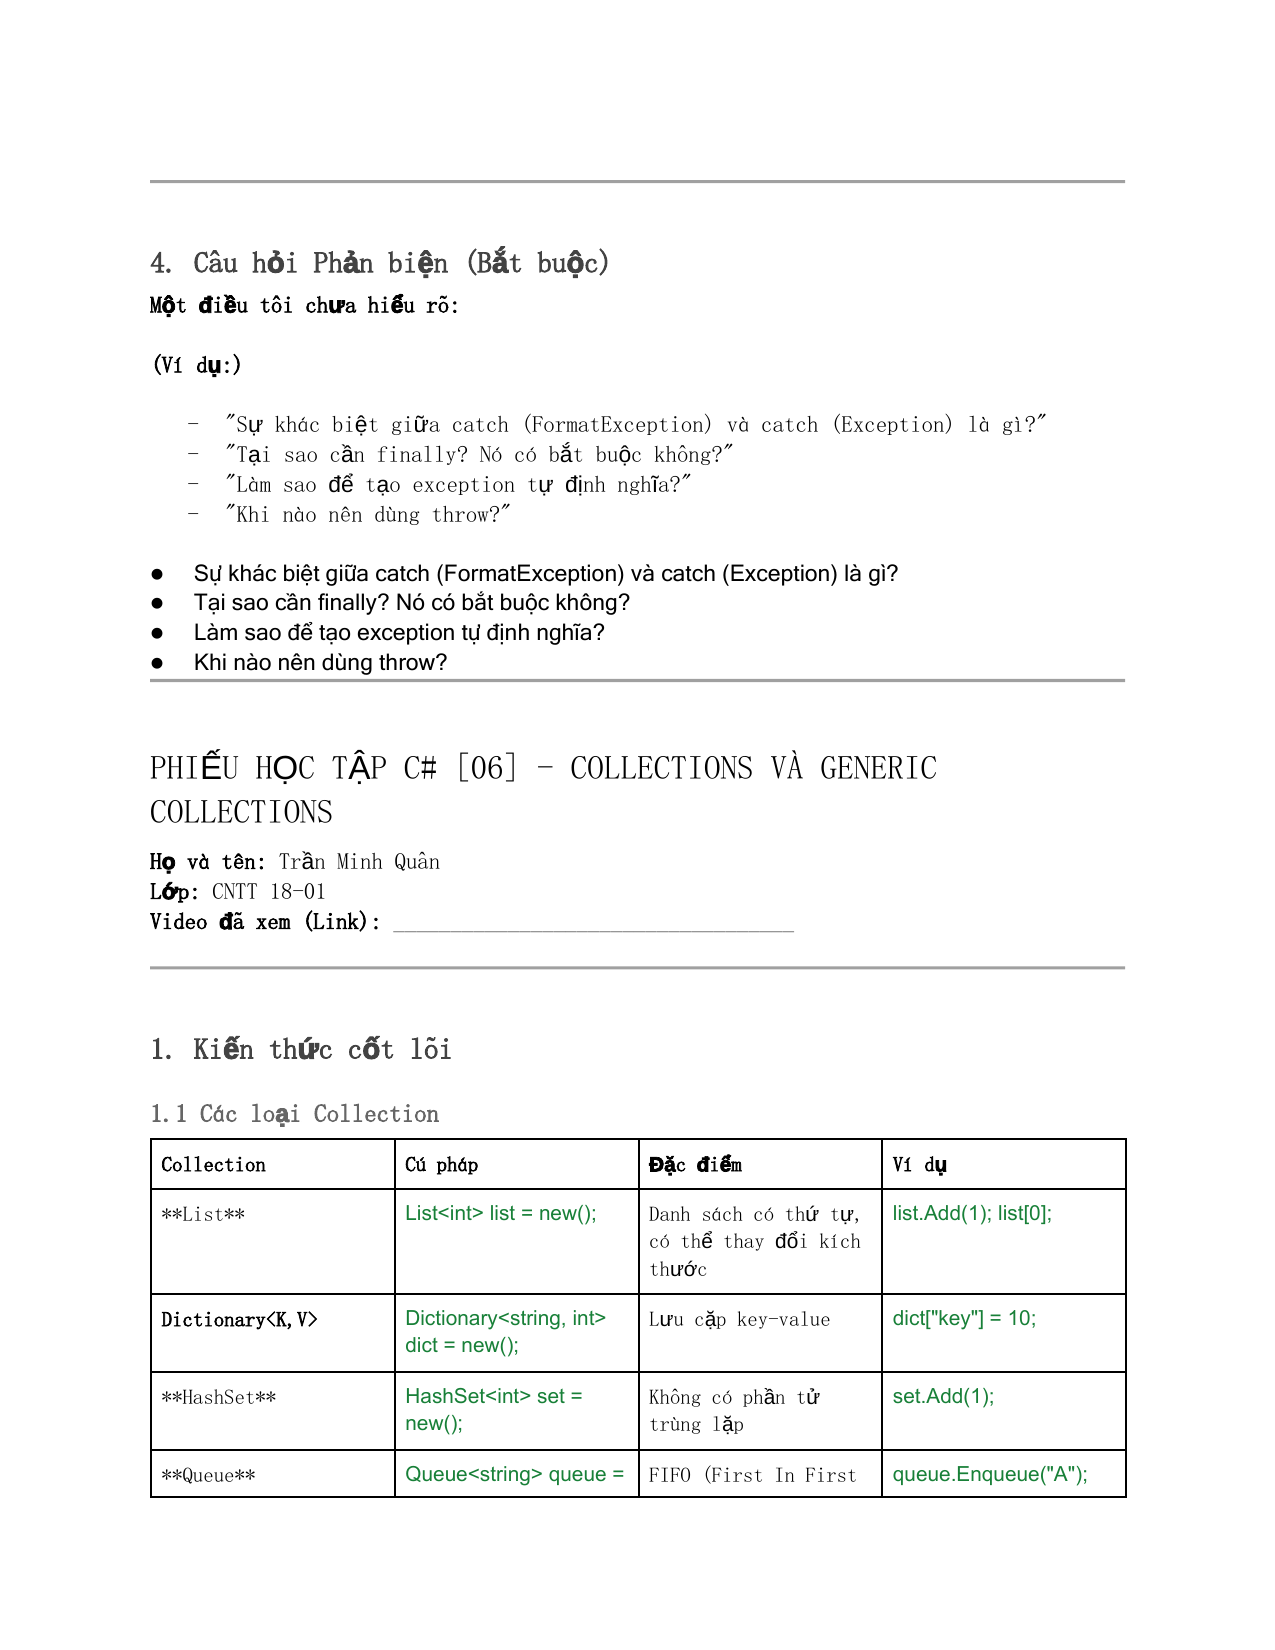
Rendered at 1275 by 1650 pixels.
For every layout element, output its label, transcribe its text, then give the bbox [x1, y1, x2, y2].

list "Khi nào nên dùng throw?" [187, 500, 1125, 526]
table_header Cú pháp [396, 1140, 638, 1188]
table_header Đặc điểm [640, 1140, 881, 1188]
subtitle 1. Kiến thức cốt lõi [150, 1029, 1125, 1063]
table_cell Danh sách có thứ tự, có thể thay đổi kích thước [640, 1190, 881, 1293]
table_cell set.Add(1); [883, 1373, 1125, 1449]
list Sự khác biệt giữa catch (FormatException) và catch (Exception) là gì? [150, 560, 1125, 586]
subtitle 1.1 Các loại Collection [150, 1097, 1125, 1125]
list Tại sao cần finally? Nó có bắt buộc không? [150, 589, 1125, 616]
text Một điều tôi chưa hiểu rõ: [150, 290, 1125, 316]
table_cell List<int> list = new(); [396, 1190, 638, 1293]
text Họ và tên: Trần Minh Quân Lớp: CNTT 18-01 Video đã xem (Link): ___________________________________ [150, 846, 1125, 932]
table_cell **HashSet** [152, 1373, 394, 1449]
table_cell list.Add(1); list[0]; [883, 1190, 1125, 1293]
table_cell Không có phần tử trùng lặp [640, 1373, 881, 1449]
table_cell **Queue** [152, 1451, 394, 1496]
subtitle PHIẾU HỌC TẬP C# [06] - COLLECTIONS VÀ GENERIC COLLECTIONS [150, 746, 1125, 828]
table_cell Dictionary<string, int> dict = new(); [396, 1295, 638, 1371]
text (Ví dụ:) [150, 350, 1125, 376]
list "Tại sao cần finally? Nó có bắt buộc không?" [187, 440, 1125, 466]
table_cell Dictionary<K,V> [152, 1295, 394, 1371]
table_cell Queue<string> queue = new(); [396, 1451, 638, 1496]
subtitle 4. Câu hỏi Phản biện (Bắt buộc) [150, 243, 1125, 277]
list Khi nào nên dùng throw? [150, 649, 1125, 675]
table_cell queue.Enqueue("A"); [883, 1451, 1125, 1496]
table_cell HashSet<int> set = new(); [396, 1373, 638, 1449]
table_cell FIFO (First In First Out) [640, 1451, 881, 1496]
list "Làm sao để tạo exception tự định nghĩa?" [187, 470, 1125, 496]
table_cell dict["key"] = 10; [883, 1295, 1125, 1371]
list Làm sao để tạo exception tự định nghĩa? [150, 619, 1125, 645]
table_header Ví dụ [883, 1140, 1125, 1188]
table_header Collection [152, 1140, 394, 1188]
table_cell **List** [152, 1190, 394, 1293]
table_cell Lưu cặp key-value [640, 1295, 881, 1371]
list "Sự khác biệt giữa catch (FormatException) và catch (Exception) là gì?" [187, 410, 1125, 436]
